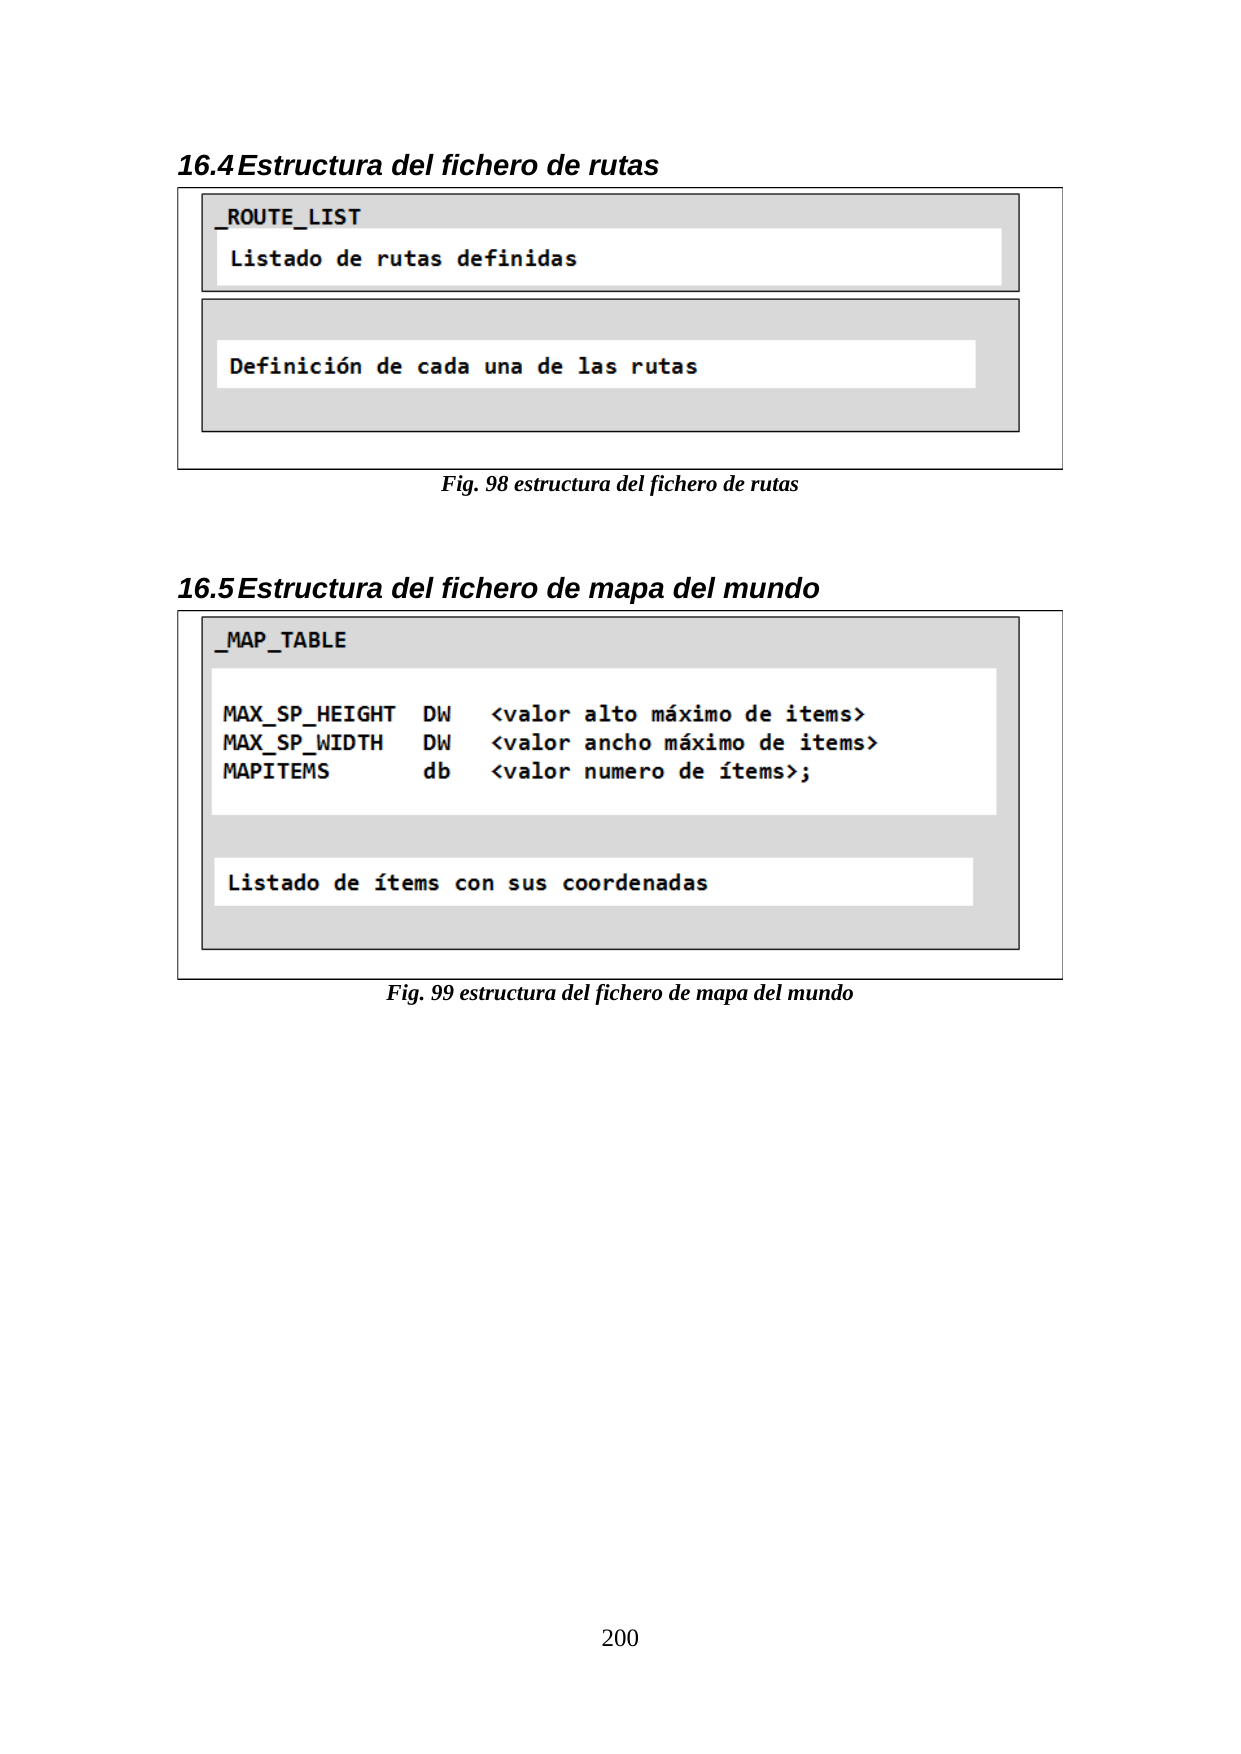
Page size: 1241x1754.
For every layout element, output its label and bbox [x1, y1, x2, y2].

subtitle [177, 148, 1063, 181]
picture [177, 187, 1063, 470]
picture [177, 610, 1063, 980]
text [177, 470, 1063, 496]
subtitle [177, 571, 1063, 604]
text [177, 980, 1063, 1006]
